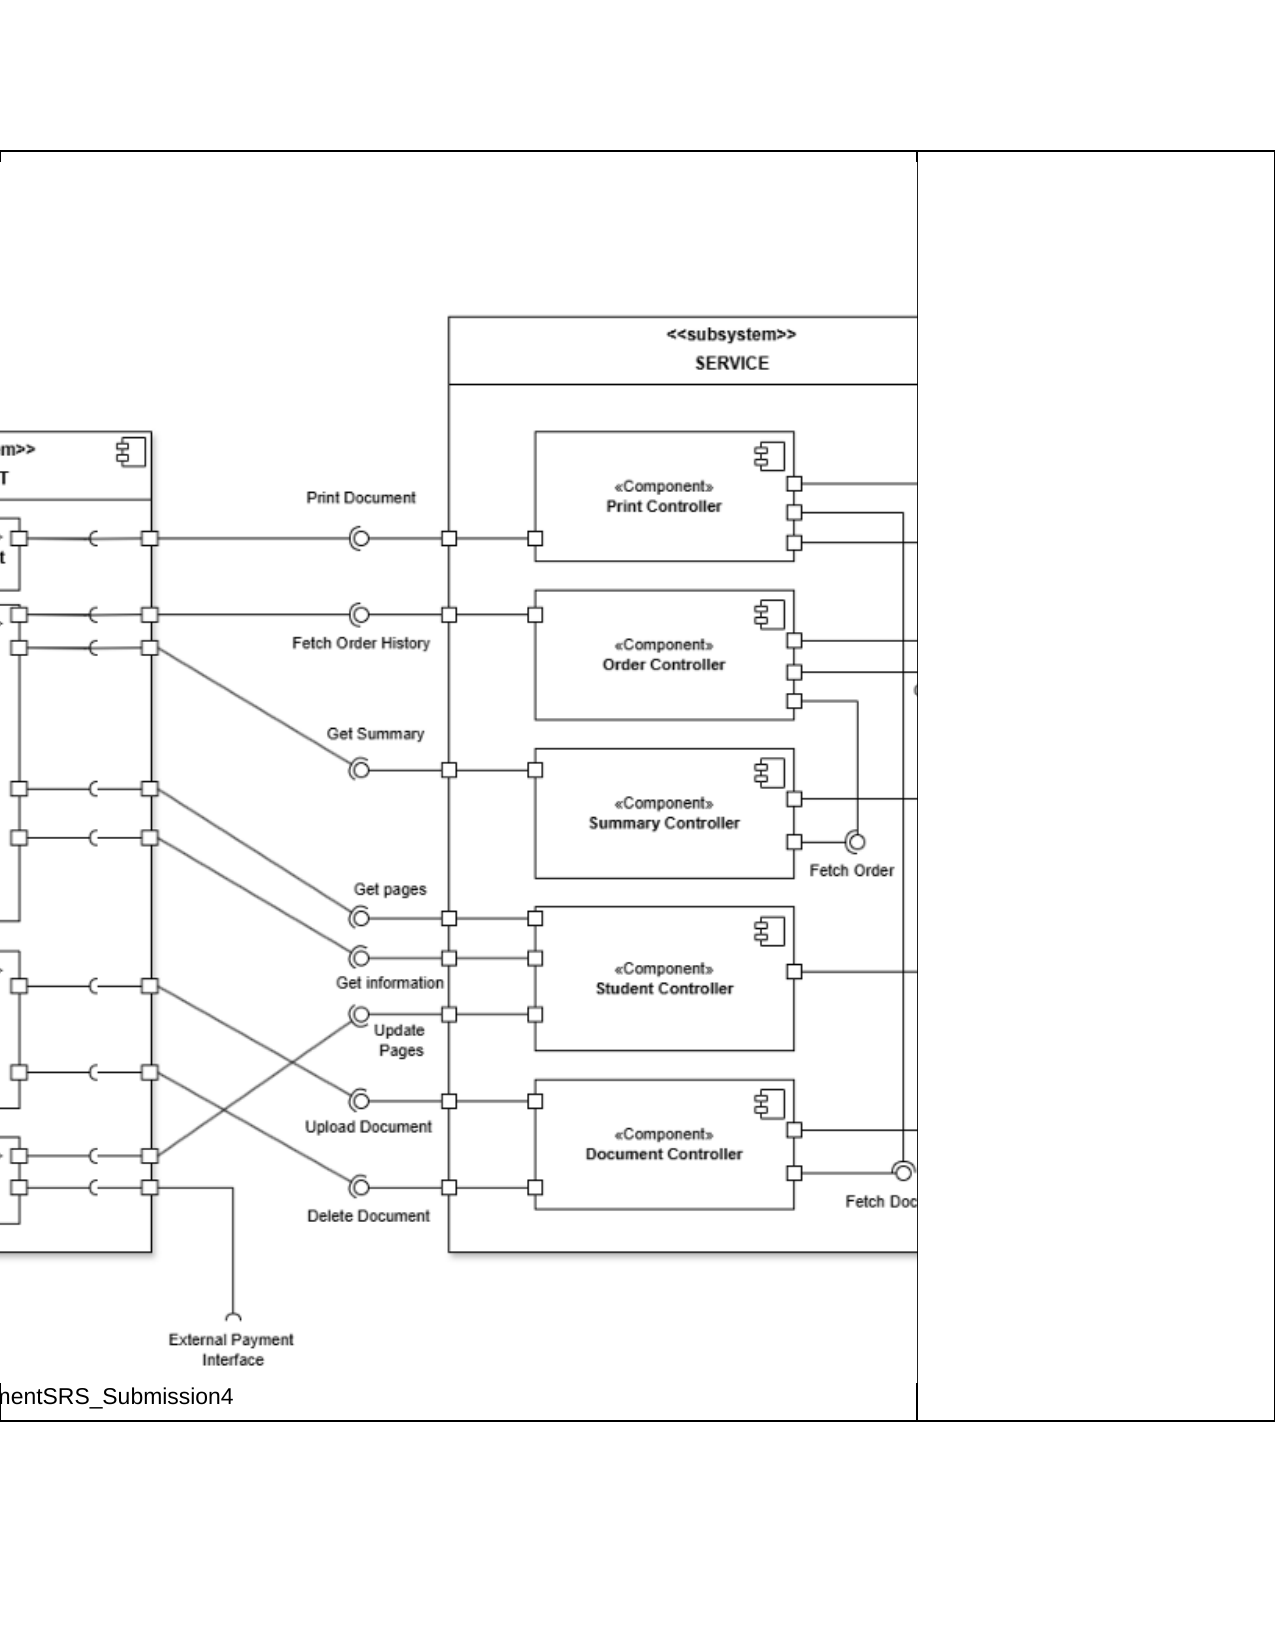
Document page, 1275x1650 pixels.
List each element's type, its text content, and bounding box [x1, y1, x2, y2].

table_cell nó bị HK241_CO3001_TN01-04_AssignmentSRS_Submission4 [1, 1383, 916, 1419]
picture [0, 162, 918, 1383]
table_cell [918, 152, 1274, 1419]
